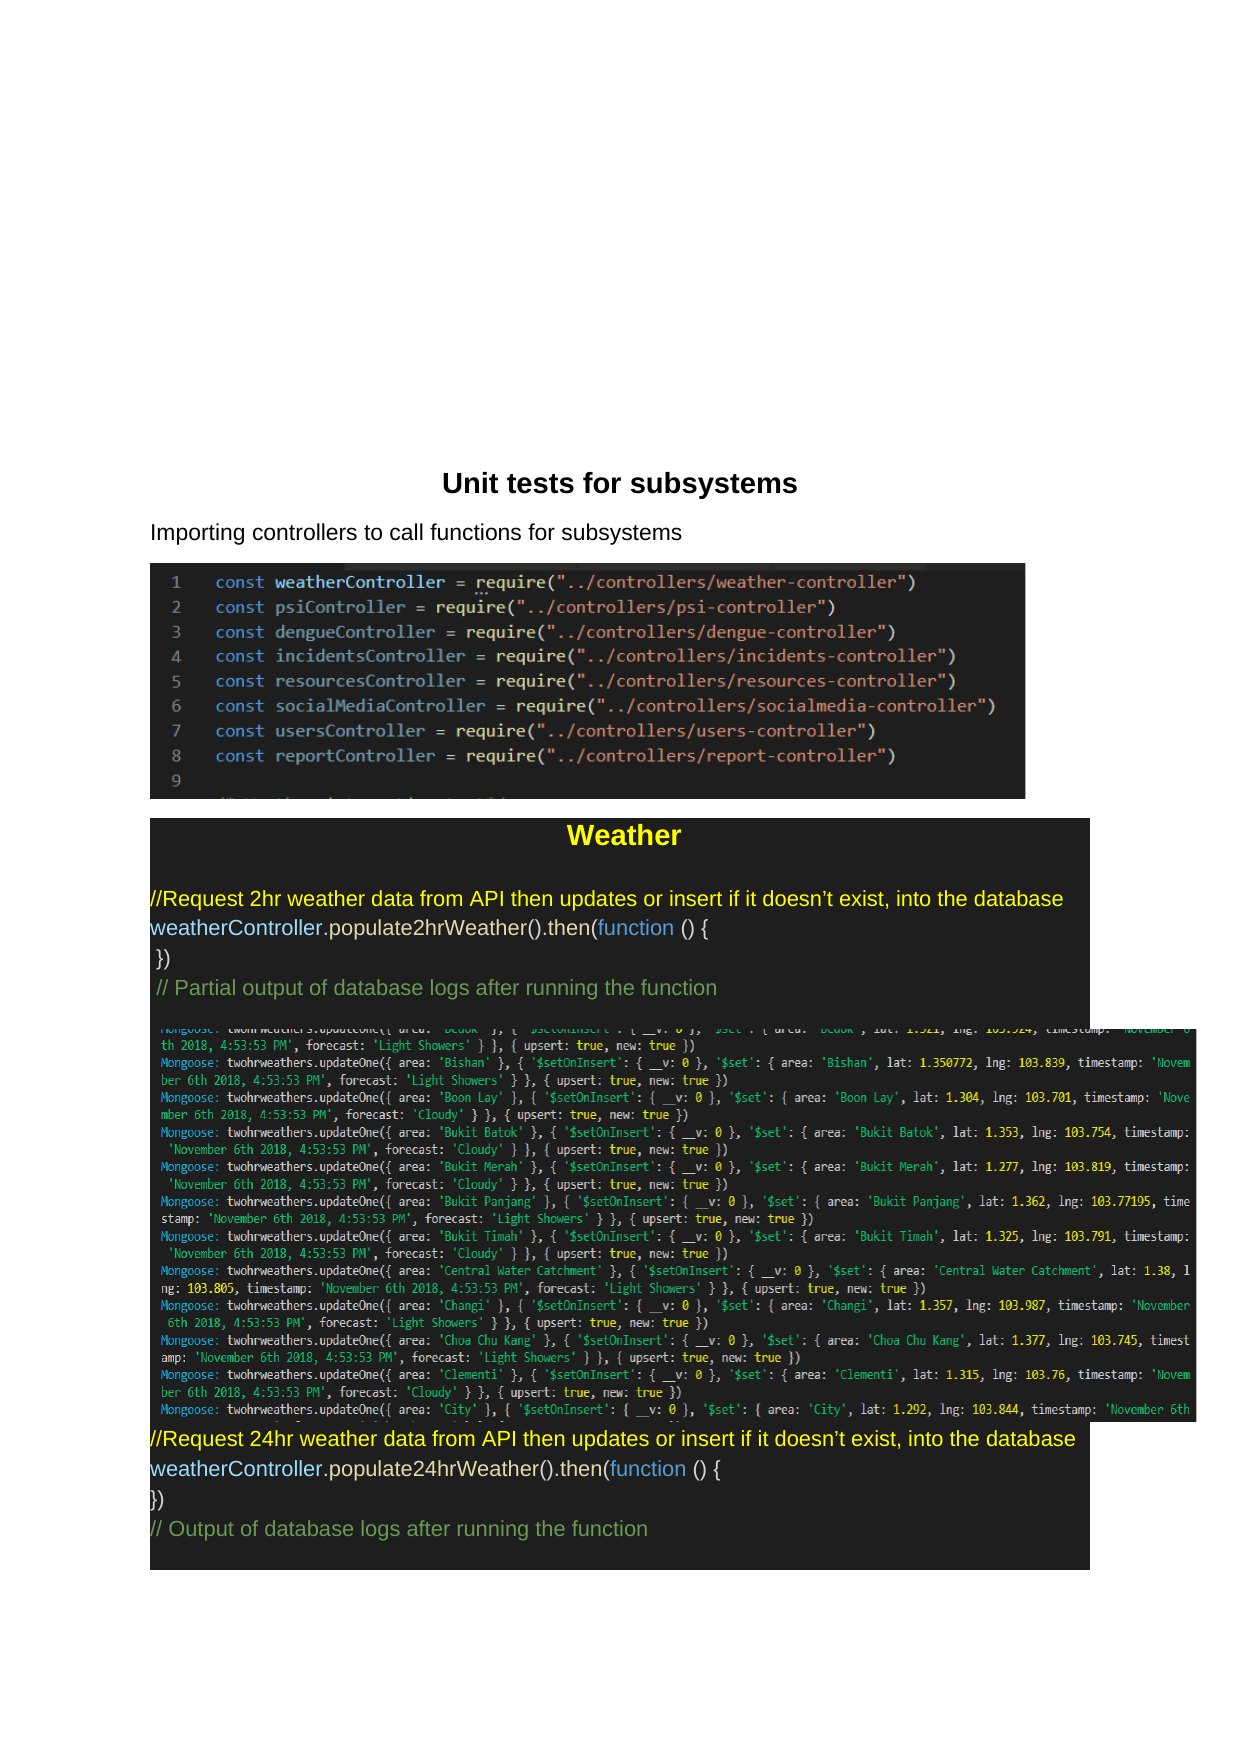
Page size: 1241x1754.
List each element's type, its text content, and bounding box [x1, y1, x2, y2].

text Unit tests for subsystems [150, 466, 1090, 499]
text // Partial output of database logs after running the function [150, 970, 1090, 1000]
text weatherController.populate2hrWeather().then(function () { [150, 911, 1090, 940]
text //Request 24hr weather data from API then updates or insert if it doesn’t exist, into the database [150, 1422, 1090, 1452]
text //Request 2hr weather data from API then updates or insert if it doesn’t exist, into the database [150, 881, 1090, 911]
text }) [150, 940, 1090, 970]
text Weather [150, 818, 1090, 851]
text // Output of database logs after running the function [150, 1511, 1090, 1541]
picture [150, 563, 1026, 799]
text Importing controllers to call functions for subsystems [150, 518, 1090, 545]
text weatherController.populate24hrWeather().then(function () { [150, 1452, 1090, 1481]
text }) [150, 1481, 1090, 1511]
picture [150, 1029, 1197, 1422]
